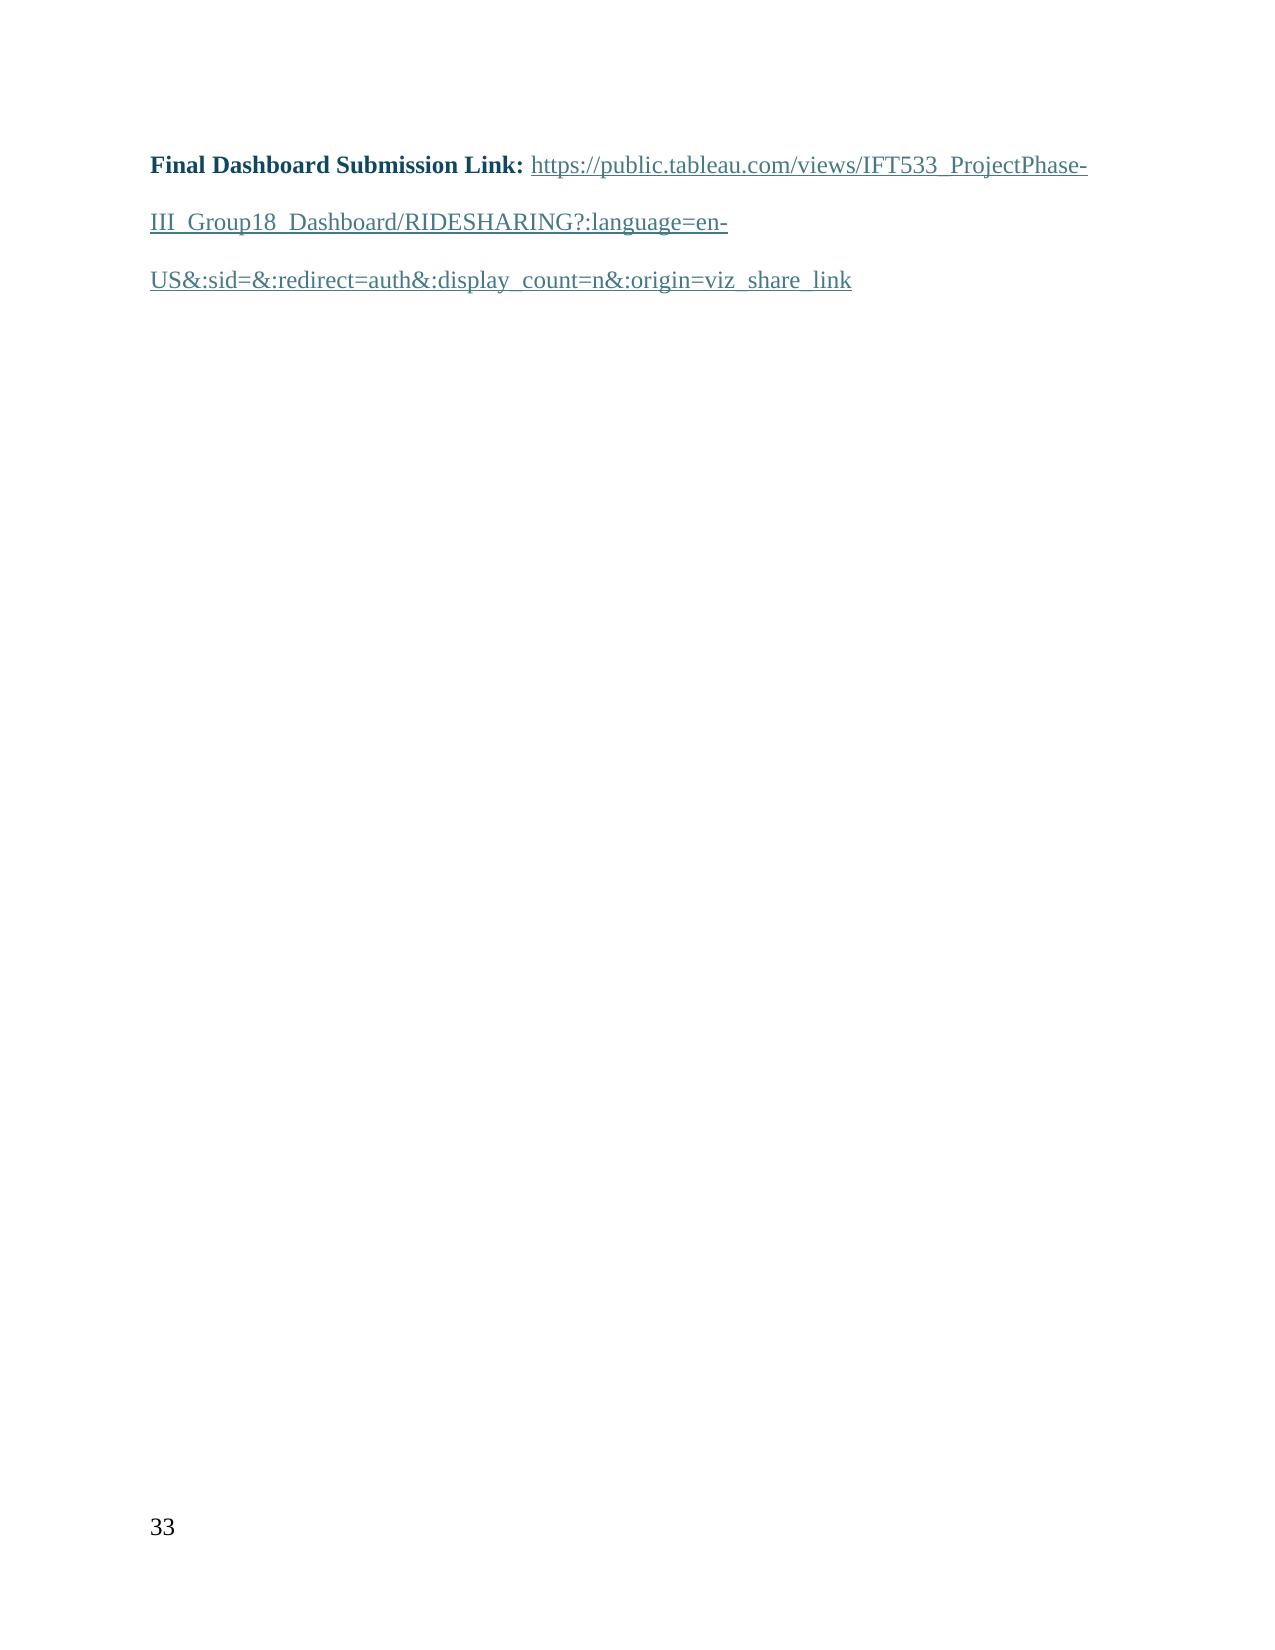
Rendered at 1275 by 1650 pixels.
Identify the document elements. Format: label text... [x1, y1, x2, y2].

text Final Dashboard Submission Link: https://public.tableau.com/views/IFT533_ProjectPhase-III_Group18_Dashboard/RIDESHARING?:language=en-US&:sid=&:redirect=auth&:display_count=n&:origin=viz_share_link [150, 150, 1125, 294]
